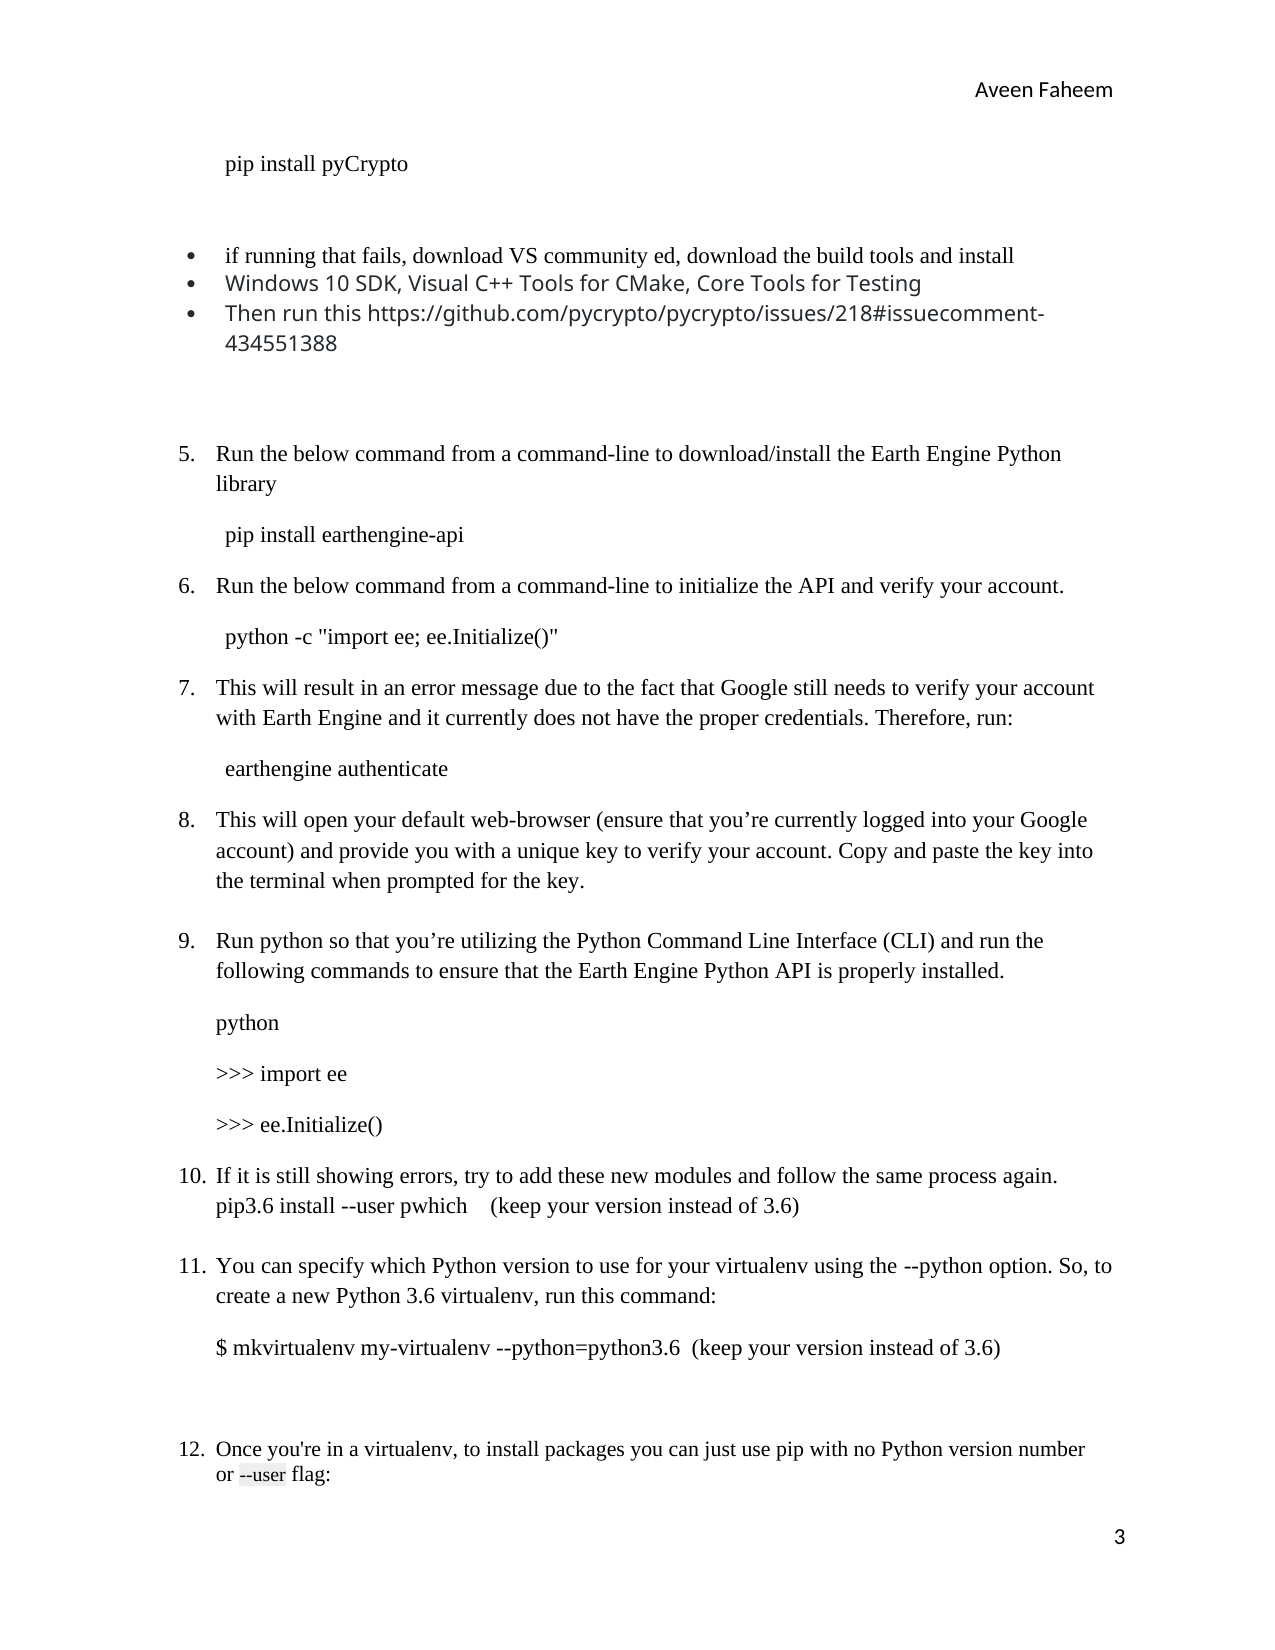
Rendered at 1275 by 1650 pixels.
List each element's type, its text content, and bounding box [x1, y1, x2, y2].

list You can specify which Python version to use for your virtualenv using the --python option. So, to create a new Python 3.6 virtualenv, run this command: [178, 1252, 1125, 1309]
list Run the below command from a command-line to download/install the Earth Engine Python library [178, 440, 1125, 496]
list This will result in an error message due to the fact that Google still needs to verify your account with Earth Engine and it currently does not have the proper credentials. Therefore, run: [178, 674, 1125, 731]
text >>> ee.Initialize() [216, 1111, 1125, 1137]
text pip install earthengine-api [150, 521, 1125, 547]
list if running that fails, download VS community ed, download the build tools and install [187, 242, 1125, 268]
list pip3.6 install --user pwhich (keep your version instead of 3.6) [216, 1192, 1125, 1218]
list Once you're in a virtualenv, to install packages you can just use pip with no Python version number or --user flag: [178, 1436, 1125, 1486]
text python [216, 1008, 1125, 1035]
text earthengine authenticate [150, 755, 1125, 782]
list Windows 10 SDK, Visual C++ Tools for CMake, Core Tools for Testing [187, 268, 1125, 298]
text pip install pyCrypto [216, 150, 1125, 208]
list Run the below command from a command-line to initialize the API and verify your account. [178, 572, 1125, 598]
text >>> import ee [216, 1059, 1125, 1086]
list If it is still showing errors, try to add these new modules and follow the same process again. [178, 1162, 1125, 1188]
text $ mkvirtualenv my-virtualenv --python=python3.6 (keep your version instead of 3.6) [150, 1333, 1125, 1360]
list Run python so that you’re utilizing the Python Command Line Interface (CLI) and run the following commands to ensure that the Earth Engine Python API is properly installed. [178, 927, 1125, 984]
text python -c "import ee; ee.Initialize()" [150, 623, 1125, 649]
list Then run this https://github.com/pycrypto/pycrypto/issues/218#issuecomment-434551388 [187, 298, 1125, 358]
list This will open your default web-browser (ensure that you’re currently logged into your Google account) and provide you with a unique key to verify your account. Copy and paste the key into the terminal when prompted for the key. [178, 806, 1125, 893]
